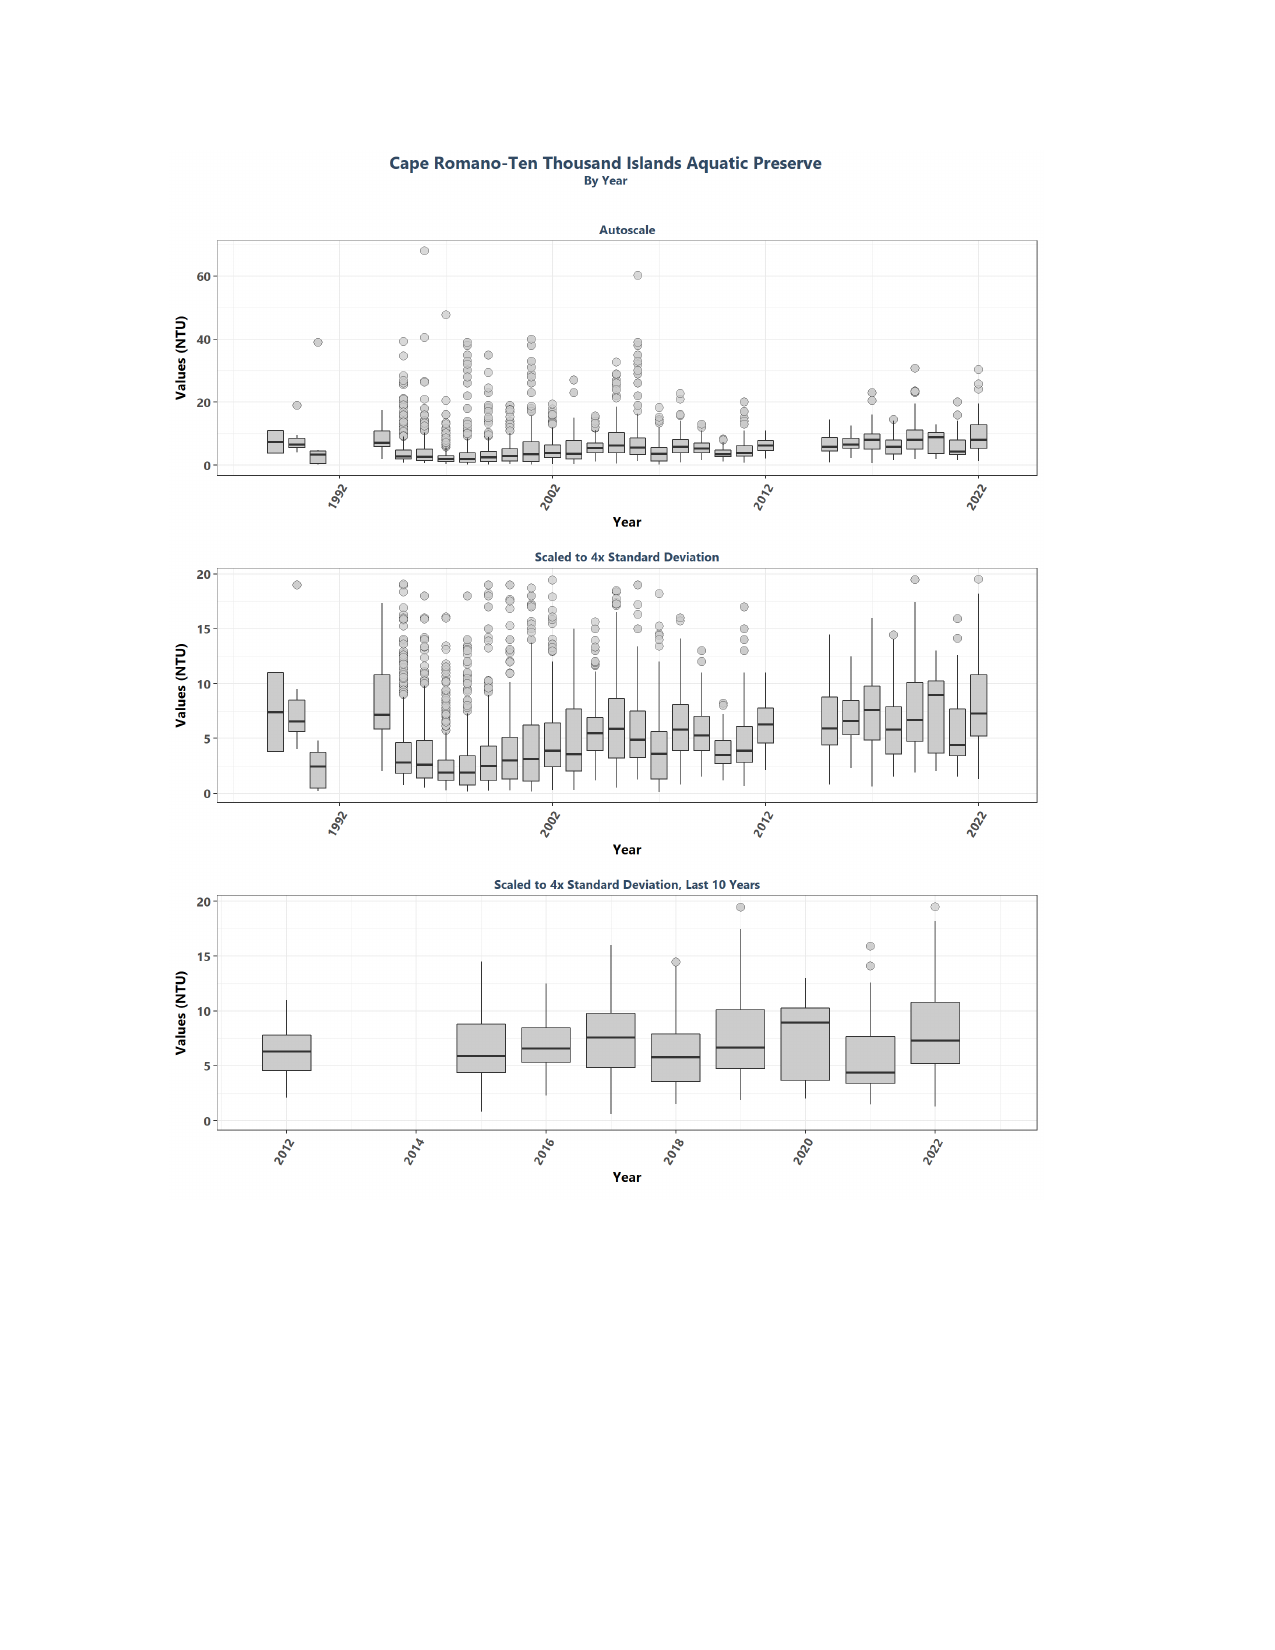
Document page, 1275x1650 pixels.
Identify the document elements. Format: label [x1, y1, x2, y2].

picture [168, 150, 1044, 1200]
